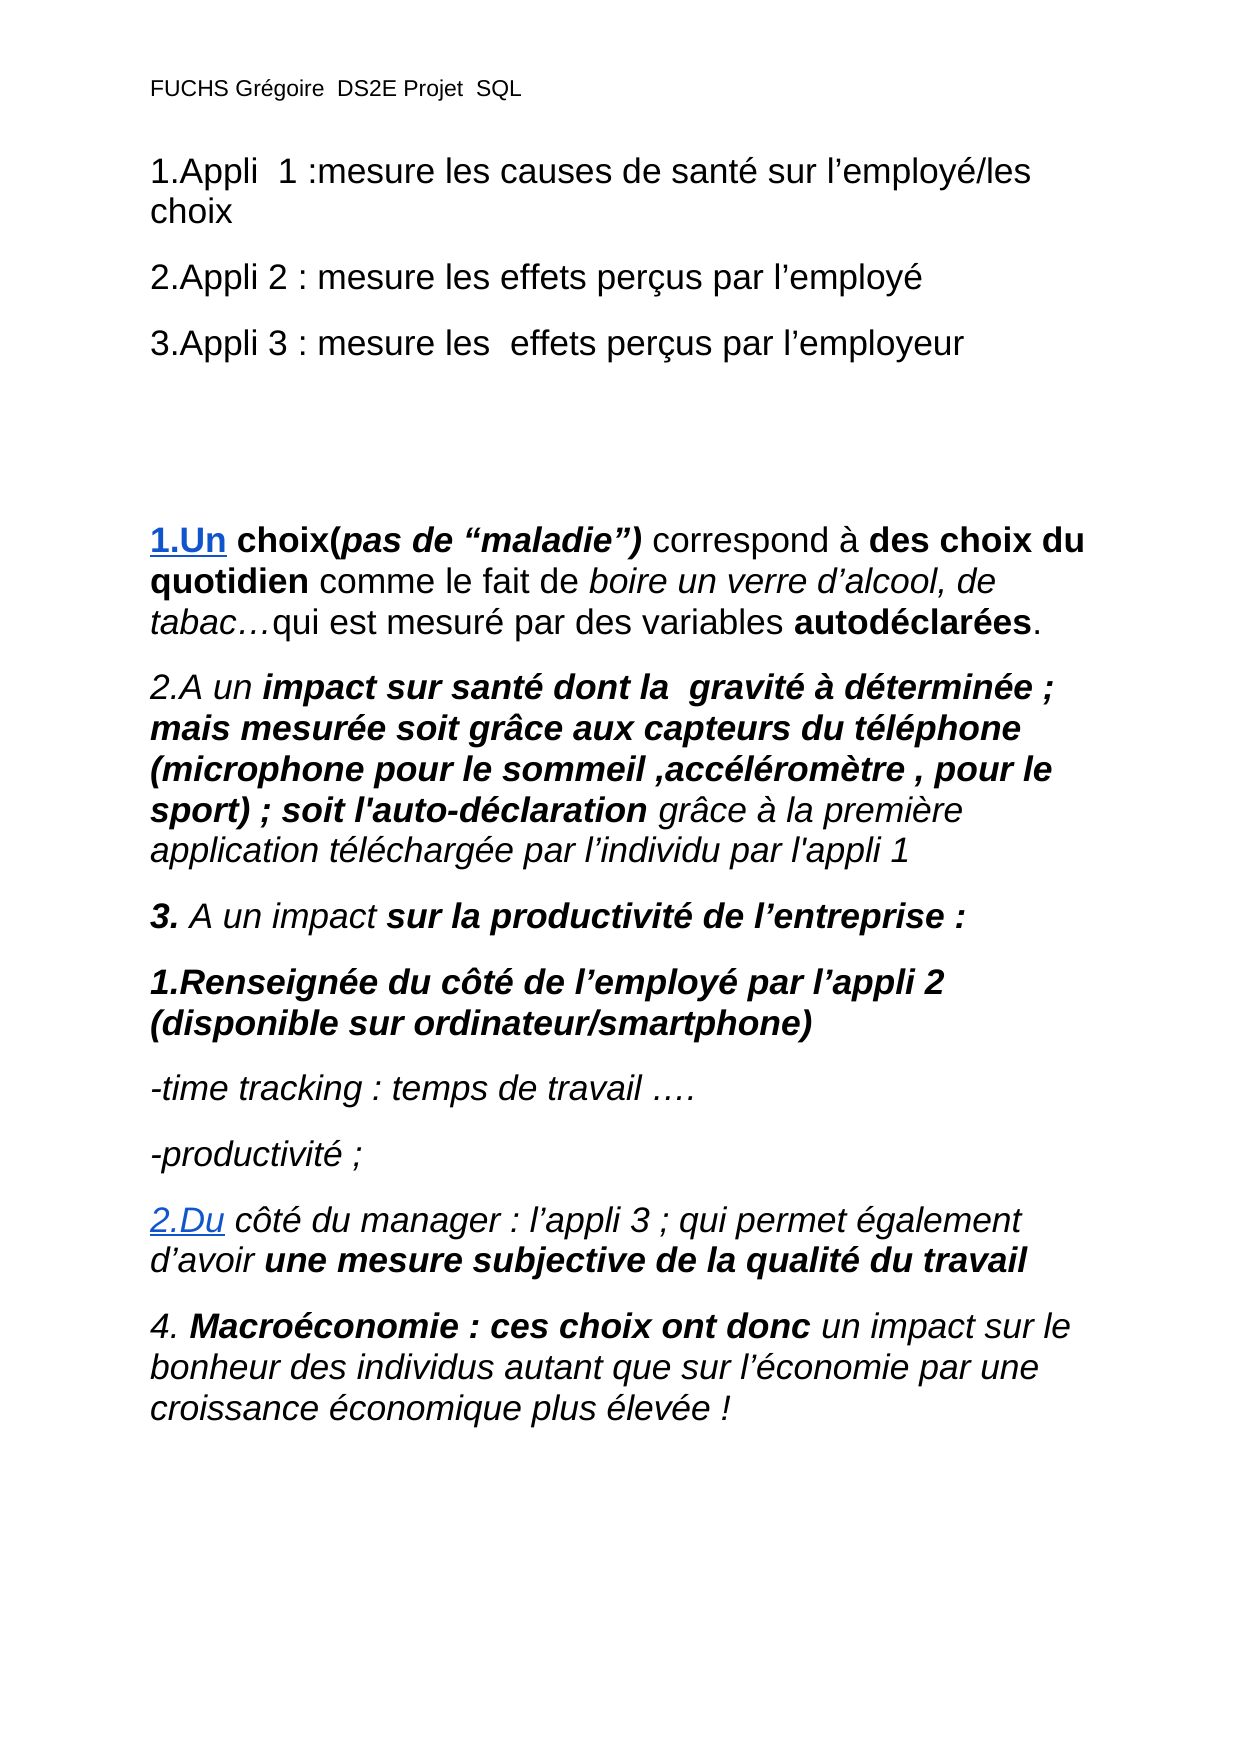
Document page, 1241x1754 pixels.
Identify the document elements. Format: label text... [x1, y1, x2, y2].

text 2.A un impact sur santé dont la gravité à déterminée ; mais mesurée soit grâce aux capteurs du téléphone (microphone pour le sommeil ,accéléromètre , pour le sport) ; soit l'auto-déclaration grâce à la première application téléchargée par l’individu par l'appli 1 [150, 667, 1090, 870]
text 1.Un choix(pas de “maladie”) correspond à des choix du quotidien comme le fait de boire un verre d’alcool, de tabac…qui est mesuré par des variables autodéclarées. [150, 519, 1090, 642]
text 2.Du côté du manager : l’appli 3 ; qui permet également d’avoir une mesure subjective de la qualité du travail [150, 1199, 1090, 1280]
text 2.Appli 2 : mesure les effets perçus par l’employé [150, 256, 1090, 297]
text 4. Macroéconomie : ces choix ont donc un impact sur le bonheur des individus autant que sur l’économie par une croissance économique plus élevée ! [150, 1305, 1090, 1427]
text -productivité ; [150, 1133, 1090, 1174]
text 3. A un impact sur la productivité de l’entreprise : [150, 895, 1090, 936]
text -time tracking : temps de travail …. [150, 1067, 1090, 1108]
text 3.Appli 3 : mesure les effets perçus par l’employeur [150, 322, 1090, 363]
text 1.Appli 1 :mesure les causes de santé sur l’employé/les choix [150, 150, 1090, 231]
text 1.Renseignée du côté de l’employé par l’appli 2 (disponible sur ordinateur/smartphone) [150, 961, 1090, 1042]
